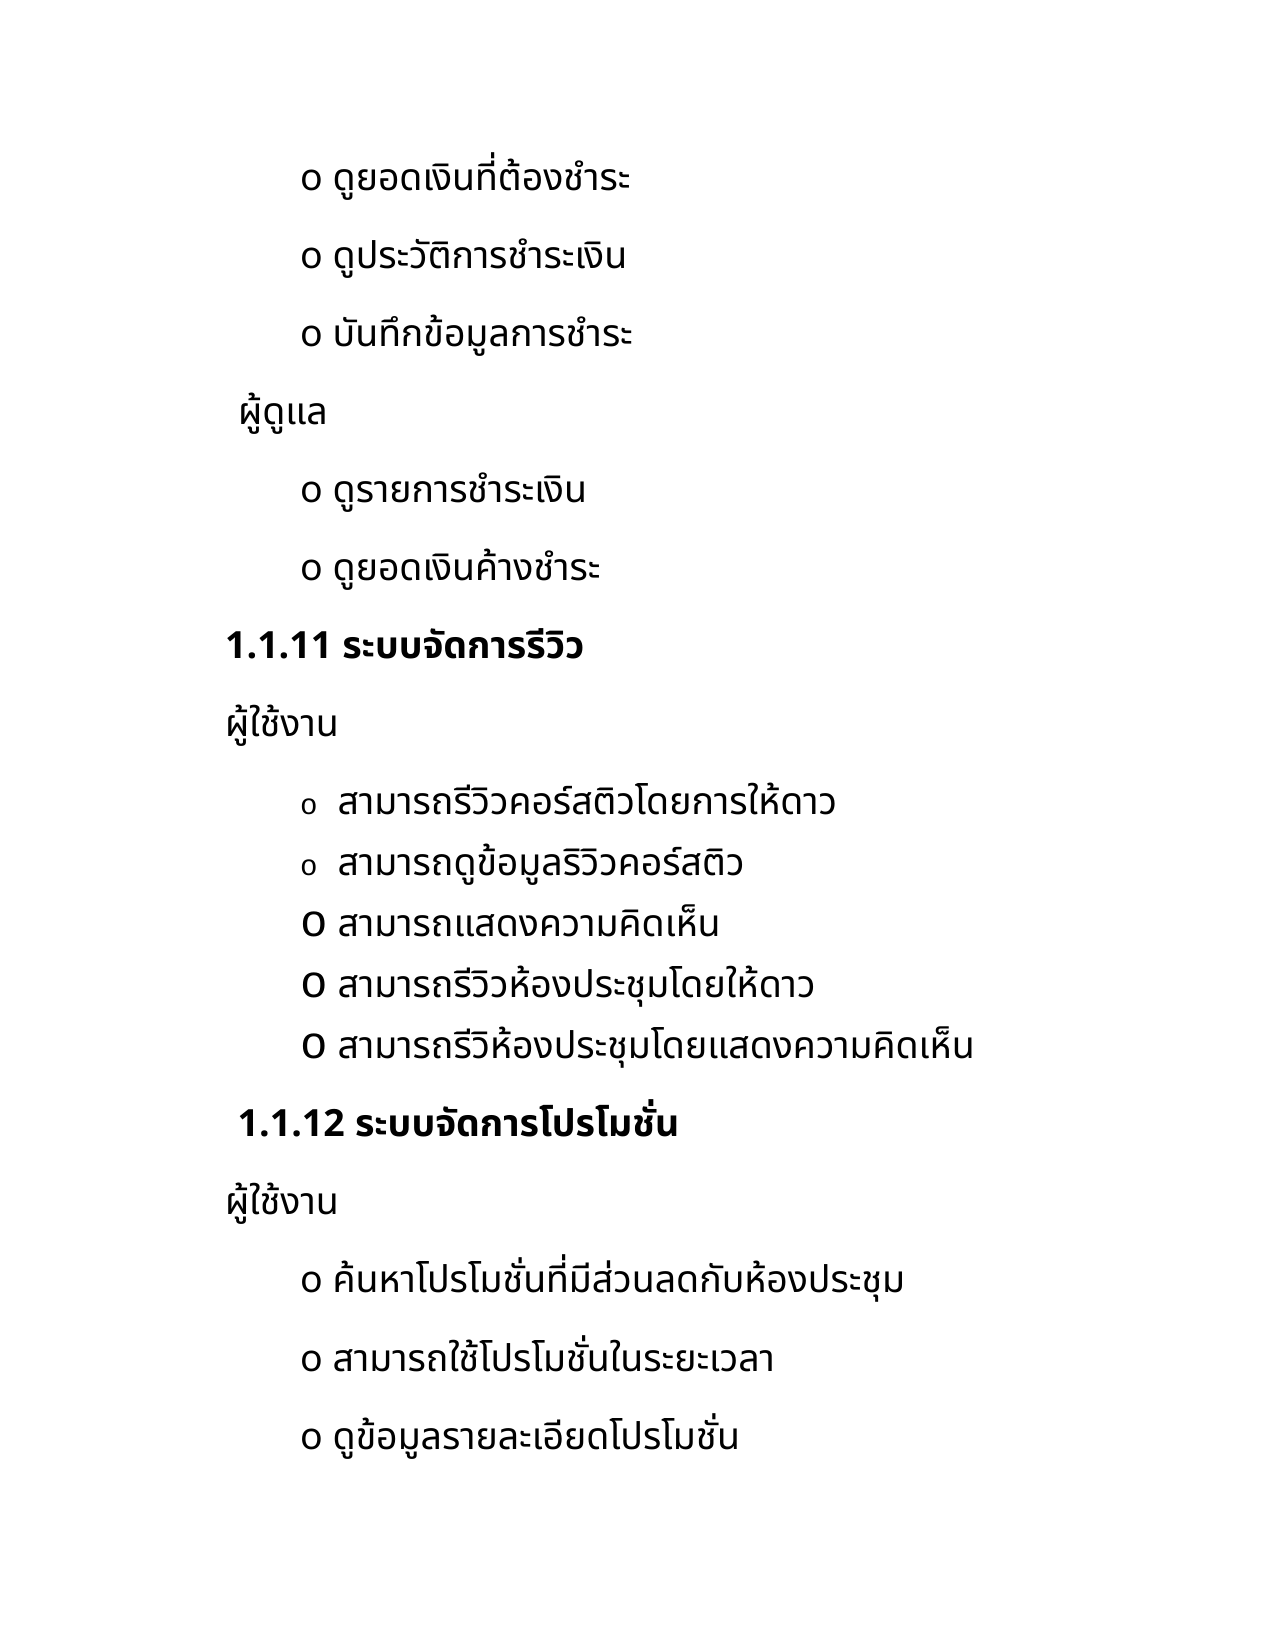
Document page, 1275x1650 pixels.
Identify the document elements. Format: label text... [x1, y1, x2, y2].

text o บันทึกข้อมูลการชำระ [300, 306, 1125, 363]
list สามารถรีวิห้องประชุมโดยแสดงความคิดเห็น [300, 1019, 1125, 1076]
text ผู้ใช้งาน [225, 1175, 1125, 1232]
text ผู้ใช้งาน [225, 697, 1125, 753]
text o ดูยอดเงินค้างชำระ [300, 540, 1125, 597]
text 1.1.11 ระบบจัดการรีวิว [225, 618, 1125, 675]
list สามารถดูข้อมูลริวิวคอร์สติว [300, 836, 1125, 892]
list สามารถแสดงความคิดเห็น [300, 897, 1125, 953]
text o ดูประวัติการชำระเงิน [300, 228, 1125, 285]
text o ค้นหาโปรโมชั่นที่มีส่วนลดกับห้องประชุม [300, 1253, 1125, 1310]
text o ดูรายการชำระเงิน [300, 462, 1125, 519]
text o สามารถใช้โปรโมชั่นในระยะเวลา [300, 1331, 1125, 1388]
list สามารถรีวิวคอร์สติวโดยการให้ดาว [300, 774, 1125, 831]
text ผู้ดูแล [150, 384, 1125, 441]
text o ดูยอดเงินที่ต้องชำระ [300, 150, 1125, 207]
list สามารถรีวิวห้องประชุมโดยให้ดาว [300, 958, 1125, 1014]
text 1.1.12 ระบบจัดการโปรโมชั่น [150, 1097, 1125, 1154]
text o ดูข้อมูลรายละเอียดโปรโมชั่น [300, 1409, 1125, 1466]
